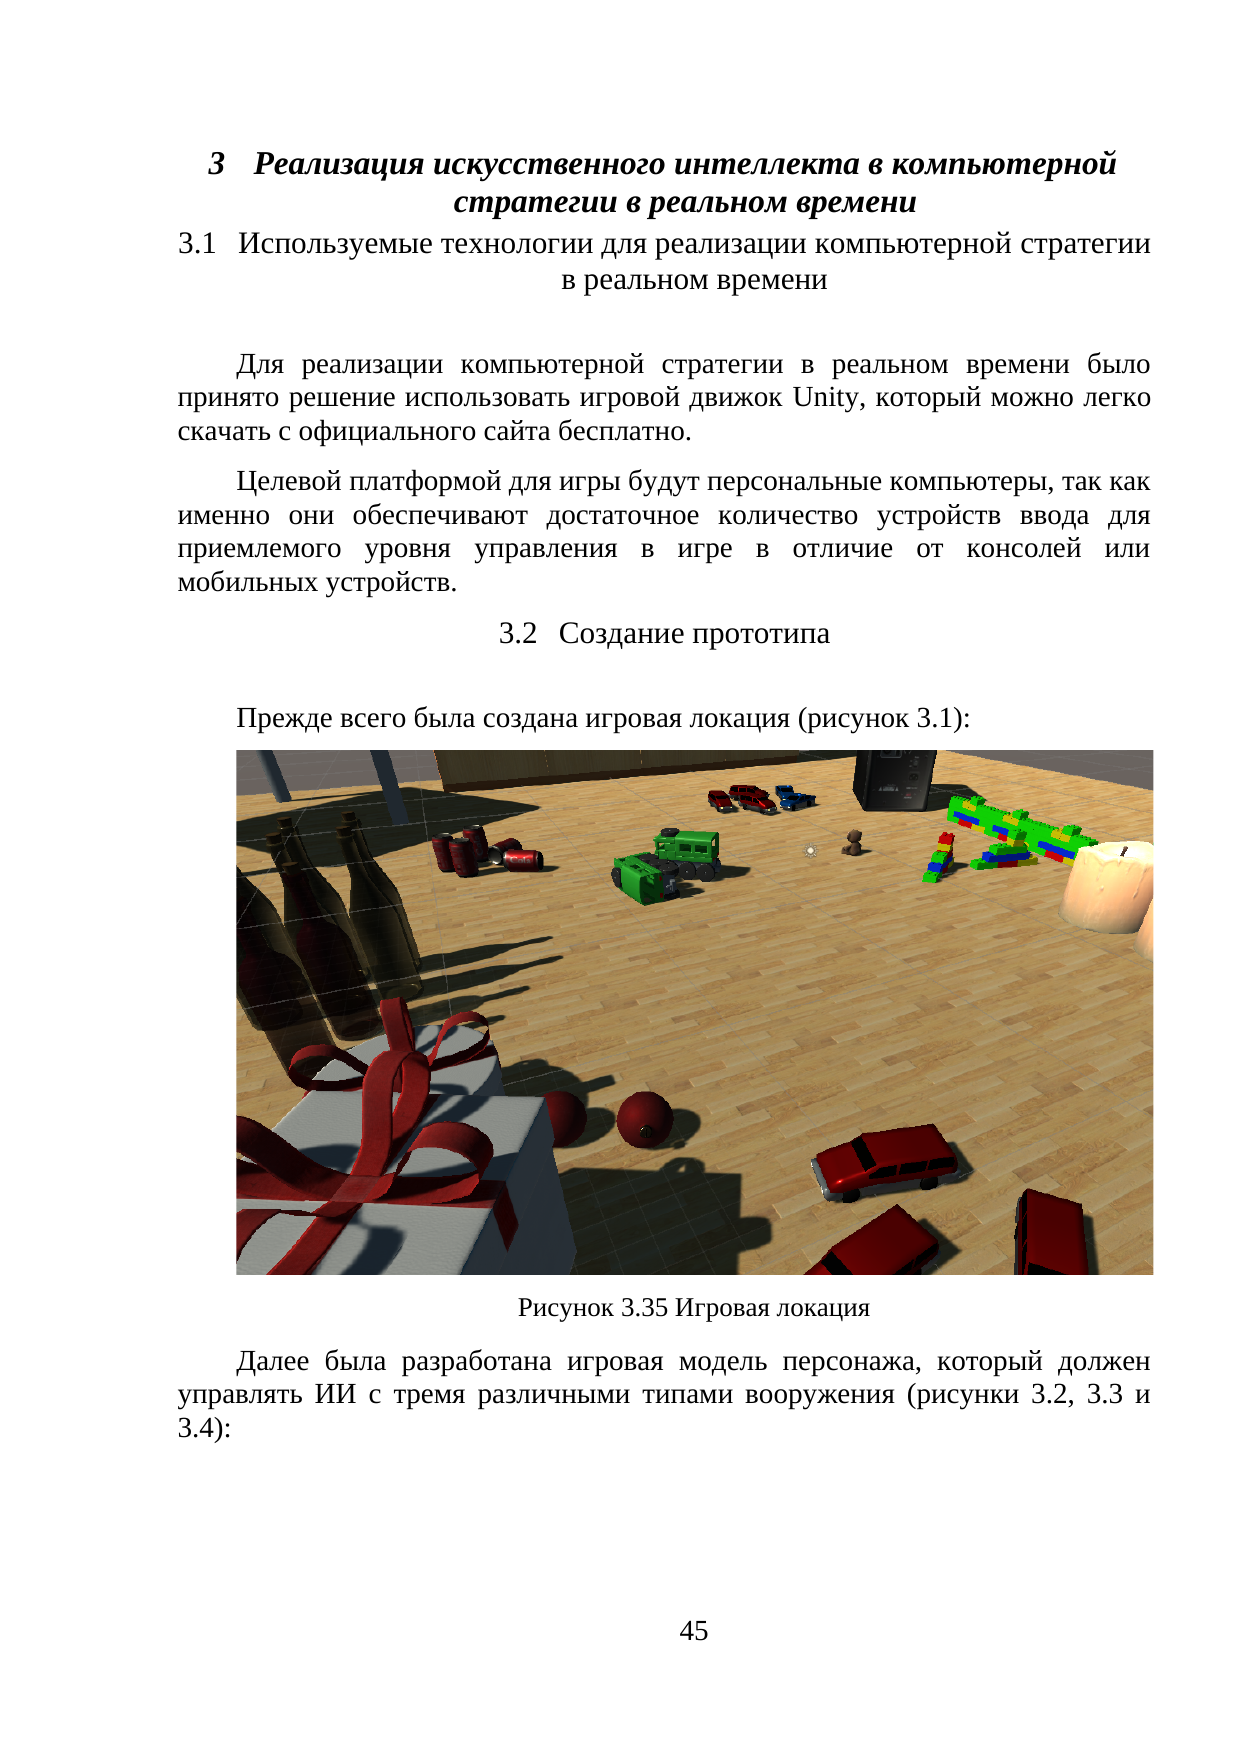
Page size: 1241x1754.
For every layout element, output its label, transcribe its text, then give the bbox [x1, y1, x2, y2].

text Рисунок . Игровая локация [177, 1291, 1152, 1322]
text Целевой платформой для игры будут персональные компьютеры, так как именно они обеспечивают достаточное количество устройств ввода для приемлемого уровня управления в игре в отличие от консолей или мобильных устройств. [177, 463, 1152, 597]
text Далее была разработана игровая модель персонажа, который должен управлять ИИ с тремя различными типами вооружения (рисунки 3.2, 3.3 и 3.4): [177, 1343, 1152, 1443]
text Прежде всего была создана игровая локация (рисунок 3.1): [177, 700, 1152, 734]
subtitle Реализация искусственного интеллекта в компьютерной стратегии в реальном времени [177, 143, 1152, 220]
text Для реализации компьютерной стратегии в реальном времени было принято решение использовать игровой движок Unity, который можно легко скачать с официального сайта бесплатно. [177, 346, 1152, 447]
subtitle Создание прототипа [177, 614, 1152, 650]
subtitle Используемые технологии для реализации компьютерной стратегии в реальном времени [177, 224, 1152, 296]
picture [236, 750, 1154, 1275]
